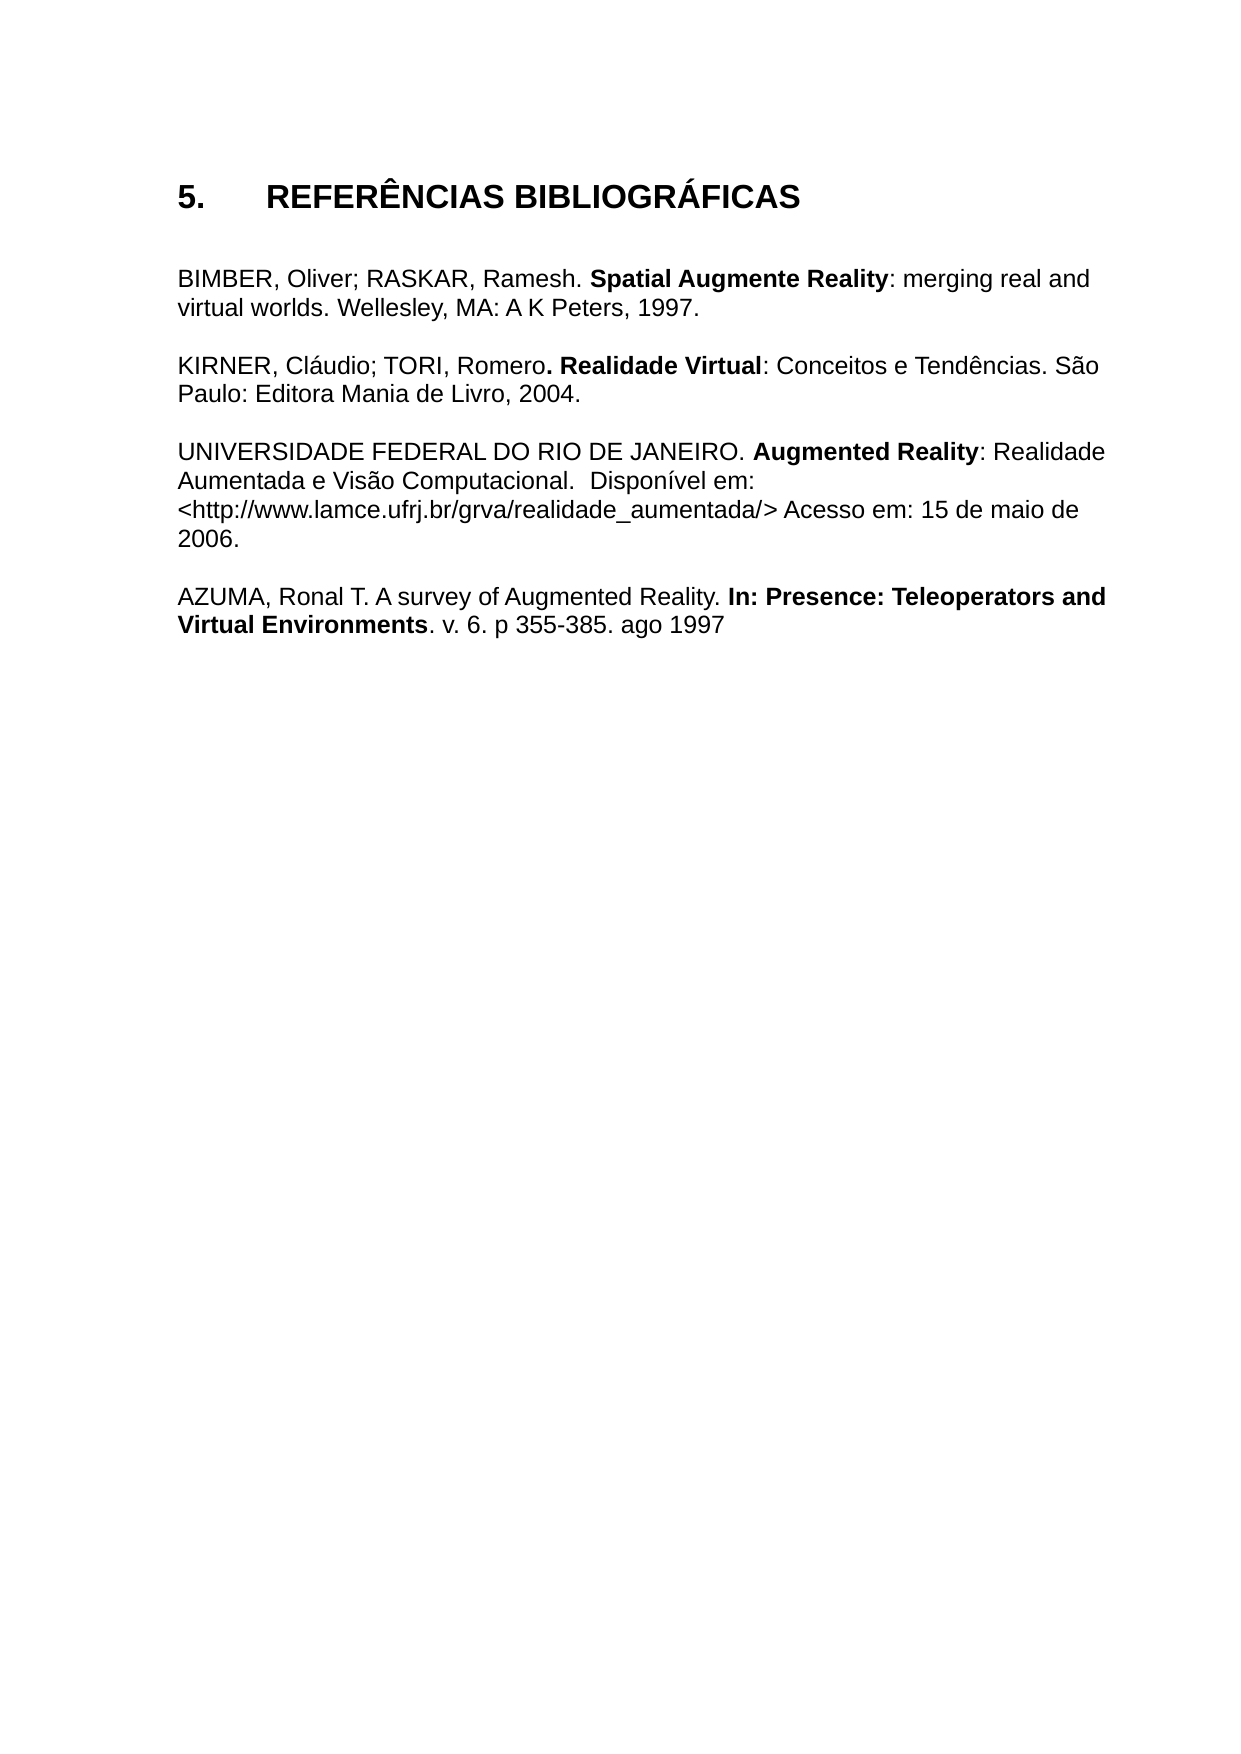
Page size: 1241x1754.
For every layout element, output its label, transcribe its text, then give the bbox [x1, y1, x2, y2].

text UNIVERSIDADE FEDERAL DO RIO DE JANEIRO. Augmented Reality: Realidade Aumentada e Visão Computacional. Disponível em: <http://www.lamce.ufrj.br/grva/realidade_aumentada/> Acesso em: 15 de maio de 2006. [177, 437, 1122, 552]
subtitle Referências bibliográficas [177, 177, 1122, 216]
text BIMBER, Oliver; RASKAR, Ramesh. Spatial Augmente Reality: merging real and virtual worlds. Wellesley, MA: A K Peters, 1997. [177, 264, 1122, 321]
text AZUMA, Ronal T. A survey of Augmented Reality. In: Presence: Teleoperators and Virtual Environments. v. 6. p 355-385. ago 1997 [177, 581, 1122, 639]
text KIRNER, Cláudio; TORI, Romero. Realidade Virtual: Conceitos e Tendências. São Paulo: Editora Mania de Livro, 2004. [177, 351, 1122, 408]
